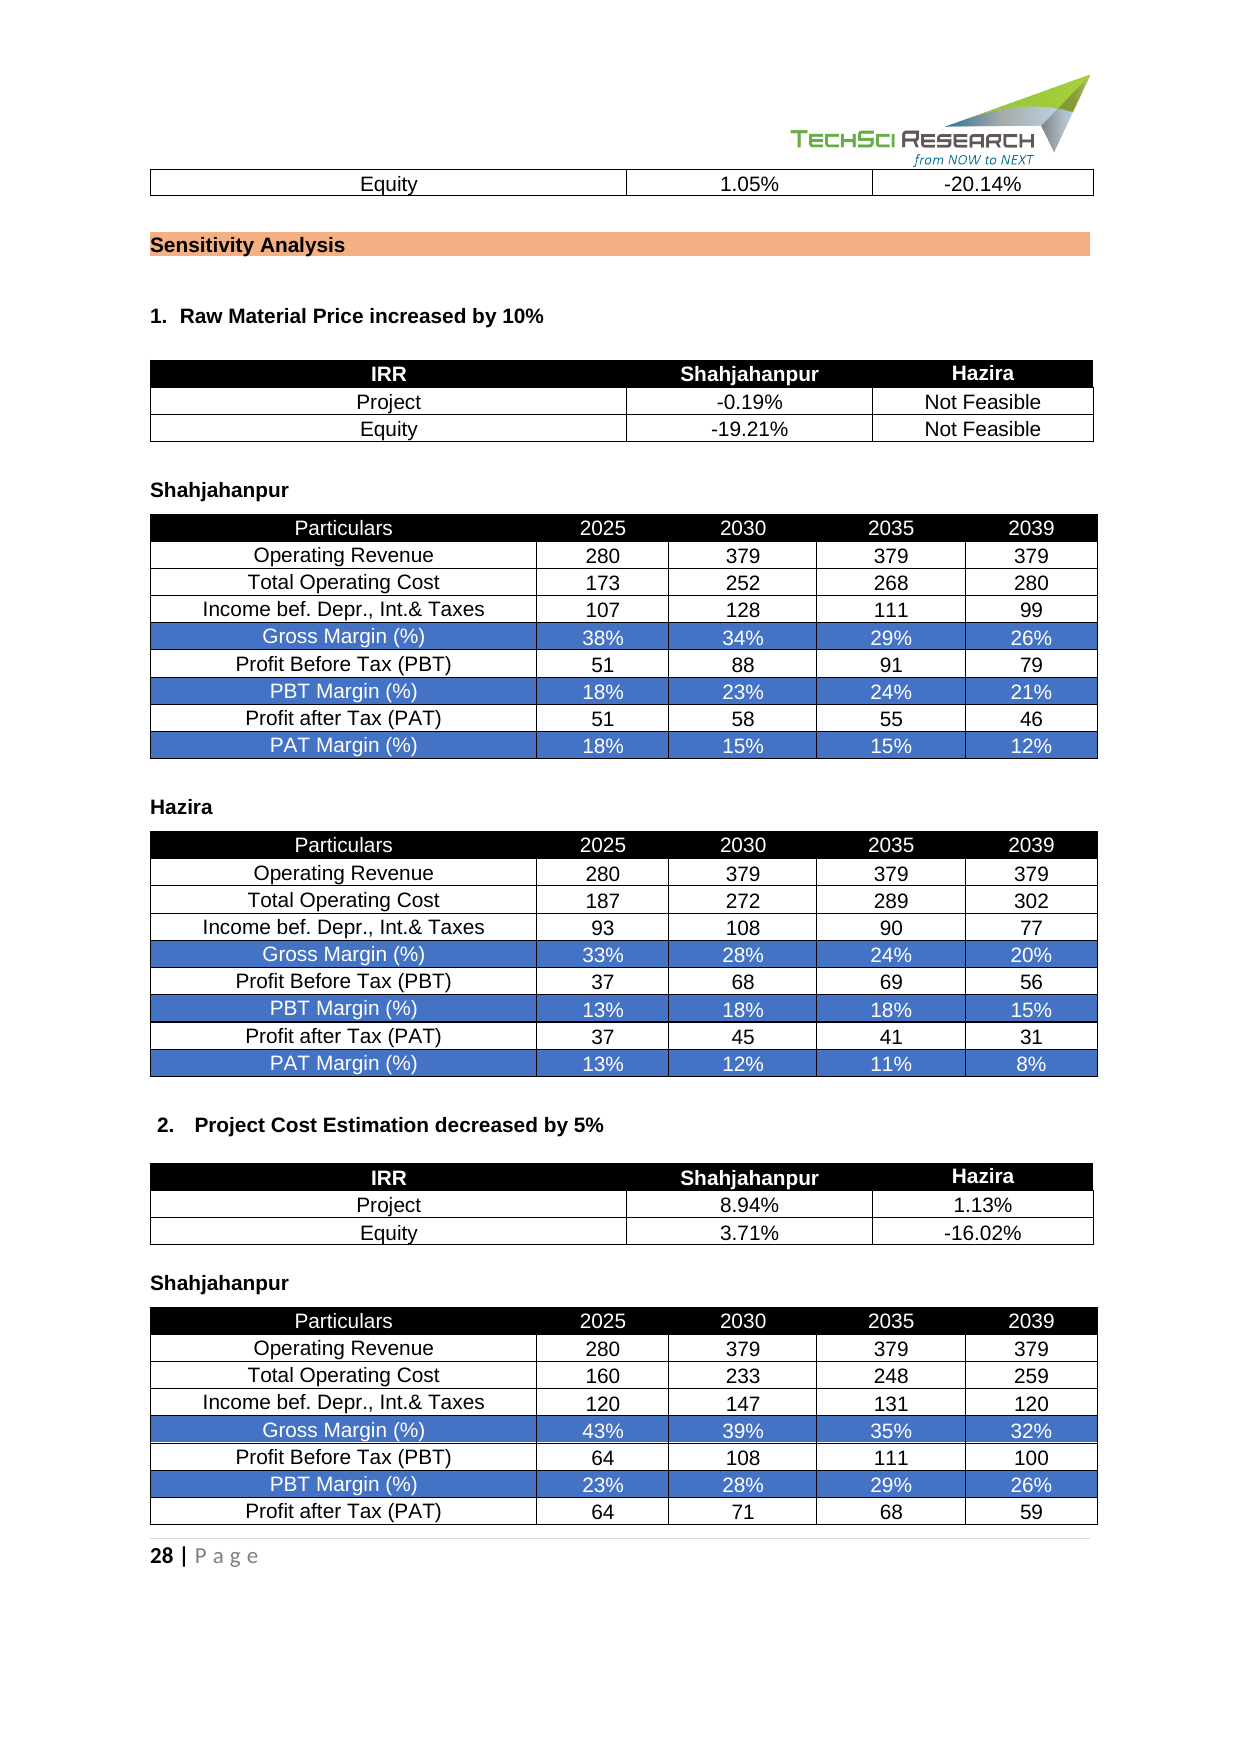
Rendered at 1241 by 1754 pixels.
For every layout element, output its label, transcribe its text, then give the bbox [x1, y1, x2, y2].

table_cell 71 [669, 1498, 816, 1524]
table_header 2035 [817, 1308, 965, 1334]
table_header 2039 [966, 1308, 1097, 1334]
table_cell 99 [966, 596, 1097, 622]
table_cell 11% [817, 1050, 965, 1076]
table_cell 107 [537, 596, 668, 622]
table_cell Equity [151, 1218, 626, 1244]
table_cell 8.94% [627, 1191, 872, 1217]
table_cell 24% [817, 678, 965, 704]
table_cell 64 [537, 1444, 668, 1470]
table_header 2035 [817, 832, 965, 858]
table_cell 259 [966, 1362, 1097, 1388]
table_cell PBT Margin (%) [151, 1471, 536, 1497]
table_cell Operating Revenue [151, 859, 536, 885]
table_cell 93 [537, 914, 668, 940]
table_cell 23% [537, 1471, 668, 1497]
table_cell 128 [669, 596, 816, 622]
table_cell 68 [817, 1498, 965, 1524]
table_cell Equity [151, 415, 626, 441]
table_cell 379 [966, 542, 1097, 568]
table_cell 24% [817, 941, 965, 967]
table_cell 18% [817, 995, 965, 1021]
table_cell 21% [966, 678, 1097, 704]
table_header Shahjahanpur [627, 361, 872, 387]
table_header 2030 [669, 832, 816, 858]
table_cell 12% [669, 1050, 816, 1076]
table_cell -20.14% [873, 170, 1093, 195]
table_cell Profit Before Tax (PBT) [151, 968, 536, 994]
table_cell Total Operating Cost [151, 1362, 536, 1388]
table_cell 59 [966, 1498, 1097, 1524]
table_cell PAT Margin (%) [151, 1050, 536, 1076]
table_cell Total Operating Cost [151, 886, 536, 913]
table_cell 379 [966, 859, 1097, 885]
table_cell 379 [669, 859, 816, 885]
table_cell 379 [669, 1335, 816, 1361]
table_cell 69 [817, 968, 965, 994]
table_cell Project [151, 1191, 626, 1217]
table_header Hazira [872, 361, 1093, 387]
table_cell 379 [817, 1335, 965, 1361]
table_cell 248 [817, 1362, 965, 1388]
table_cell 56 [966, 968, 1097, 994]
table_cell 280 [537, 1335, 668, 1361]
table_cell 280 [537, 859, 668, 885]
table_cell Operating Revenue [151, 1335, 536, 1361]
table_cell 18% [669, 995, 816, 1021]
table_cell 64 [537, 1498, 668, 1524]
table_cell 120 [537, 1389, 668, 1415]
table_cell 13% [537, 1050, 668, 1076]
table_cell 15% [669, 732, 816, 758]
table_cell 120 [966, 1389, 1097, 1415]
table_cell Income bef. Depr., Int.& Taxes [151, 596, 536, 622]
table_cell Equity [151, 170, 626, 195]
table_cell 12% [966, 732, 1097, 758]
table_cell Profit after Tax (PAT) [151, 1023, 536, 1048]
list Raw Material Price increased by 10% [150, 304, 1090, 358]
table_cell 131 [817, 1389, 965, 1415]
table_cell Not Feasible [873, 415, 1093, 441]
table_header Particulars [151, 832, 536, 858]
table_cell 111 [817, 1444, 965, 1470]
text Sensitivity Analysis [150, 232, 1090, 256]
table_cell 379 [669, 542, 816, 568]
table_cell 77 [966, 914, 1097, 940]
table_cell 88 [669, 650, 816, 677]
table_cell -16.02% [873, 1218, 1093, 1244]
table_cell 173 [537, 569, 668, 595]
table_cell 23% [669, 678, 816, 704]
table_cell PAT Margin (%) [151, 732, 536, 758]
table_header Hazira [872, 1164, 1093, 1190]
table_header 2039 [966, 515, 1097, 541]
table_cell 18% [537, 678, 668, 704]
table_cell 379 [817, 542, 965, 568]
table_cell 1.13% [873, 1191, 1093, 1217]
table_cell 79 [966, 650, 1097, 677]
table_cell Profit after Tax (PAT) [151, 705, 536, 731]
table_cell 26% [966, 623, 1097, 649]
table_cell 31 [966, 1023, 1097, 1048]
table_cell 280 [537, 542, 668, 568]
table_cell 68 [669, 968, 816, 994]
table_cell Project [151, 388, 626, 413]
table_cell Gross Margin (%) [151, 941, 536, 967]
table_cell 90 [817, 914, 965, 940]
table_cell 28% [669, 941, 816, 967]
table_cell 34% [669, 623, 816, 649]
table_cell 33% [537, 941, 668, 967]
table_cell 39% [669, 1416, 816, 1442]
table_header Shahjahanpur [627, 1164, 872, 1190]
table_header Particulars [151, 1308, 536, 1334]
table_cell Profit Before Tax (PBT) [151, 1444, 536, 1470]
table_cell 28% [669, 1471, 816, 1497]
table_header 2035 [817, 515, 965, 541]
table_cell 15% [817, 732, 965, 758]
table_header 2025 [537, 515, 668, 541]
picture [788, 73, 1091, 169]
table_cell Profit Before Tax (PBT) [151, 650, 536, 677]
table_cell 29% [817, 623, 965, 649]
table_cell -19.21% [627, 415, 872, 441]
table_cell 268 [817, 569, 965, 595]
table_cell 187 [537, 886, 668, 913]
table_cell Gross Margin (%) [151, 1416, 536, 1442]
table_cell Total Operating Cost [151, 569, 536, 595]
table_cell 379 [966, 1335, 1097, 1361]
table_cell 37 [537, 968, 668, 994]
table_cell 18% [537, 732, 668, 758]
table_header 2025 [537, 1308, 668, 1334]
table_cell 46 [966, 705, 1097, 731]
table_cell Gross Margin (%) [151, 623, 536, 649]
table_cell 51 [537, 650, 668, 677]
table_cell 160 [537, 1362, 668, 1388]
table_cell 13% [537, 995, 668, 1021]
table_cell 45 [669, 1023, 816, 1048]
table_cell 43% [537, 1416, 668, 1442]
table_cell 37 [537, 1023, 668, 1048]
table_cell 100 [966, 1444, 1097, 1470]
table_header 2039 [966, 832, 1097, 858]
table_cell -0.19% [627, 388, 872, 413]
table_cell 20% [966, 941, 1097, 967]
table_cell 252 [669, 569, 816, 595]
table_cell Operating Revenue [151, 542, 536, 568]
table_cell 108 [669, 914, 816, 940]
table_cell Income bef. Depr., Int.& Taxes [151, 914, 536, 940]
table_cell Not Feasible [873, 388, 1093, 413]
table_cell 32% [966, 1416, 1097, 1442]
table_cell PBT Margin (%) [151, 995, 536, 1021]
table_cell Income bef. Depr., Int.& Taxes [151, 1389, 536, 1415]
table_cell PBT Margin (%) [151, 678, 536, 704]
table_cell 8% [966, 1050, 1097, 1076]
table_cell 26% [966, 1471, 1097, 1497]
table_cell 289 [817, 886, 965, 913]
table_cell 55 [817, 705, 965, 731]
table_cell 379 [817, 859, 965, 885]
table_cell 108 [669, 1444, 816, 1470]
table_cell 111 [817, 596, 965, 622]
table_header IRR [151, 1164, 627, 1190]
table_cell 29% [817, 1471, 965, 1497]
table_cell 58 [669, 705, 816, 731]
table_cell 272 [669, 886, 816, 913]
table_cell 51 [537, 705, 668, 731]
text Shahjahanpur [150, 1271, 1090, 1294]
text Shahjahanpur [150, 477, 1090, 501]
table_cell 15% [966, 995, 1097, 1021]
table_cell 41 [817, 1023, 965, 1048]
list Project Cost Estimation decreased by 5% [157, 1113, 1090, 1137]
table_header 2030 [669, 515, 816, 541]
table_cell 1.05% [627, 170, 872, 195]
table_cell 38% [537, 623, 668, 649]
table_header Particulars [151, 515, 536, 541]
table_cell Profit after Tax (PAT) [151, 1498, 536, 1524]
table_header IRR [151, 361, 627, 387]
table_cell 3.71% [627, 1218, 872, 1244]
text Hazira [150, 795, 1090, 819]
table_cell 91 [817, 650, 965, 677]
table_cell 302 [966, 886, 1097, 913]
table_cell 147 [669, 1389, 816, 1415]
table_header 2030 [669, 1308, 816, 1334]
table_cell 233 [669, 1362, 816, 1388]
table_header 2025 [537, 832, 668, 858]
table_cell 280 [966, 569, 1097, 595]
table_cell 35% [817, 1416, 965, 1442]
